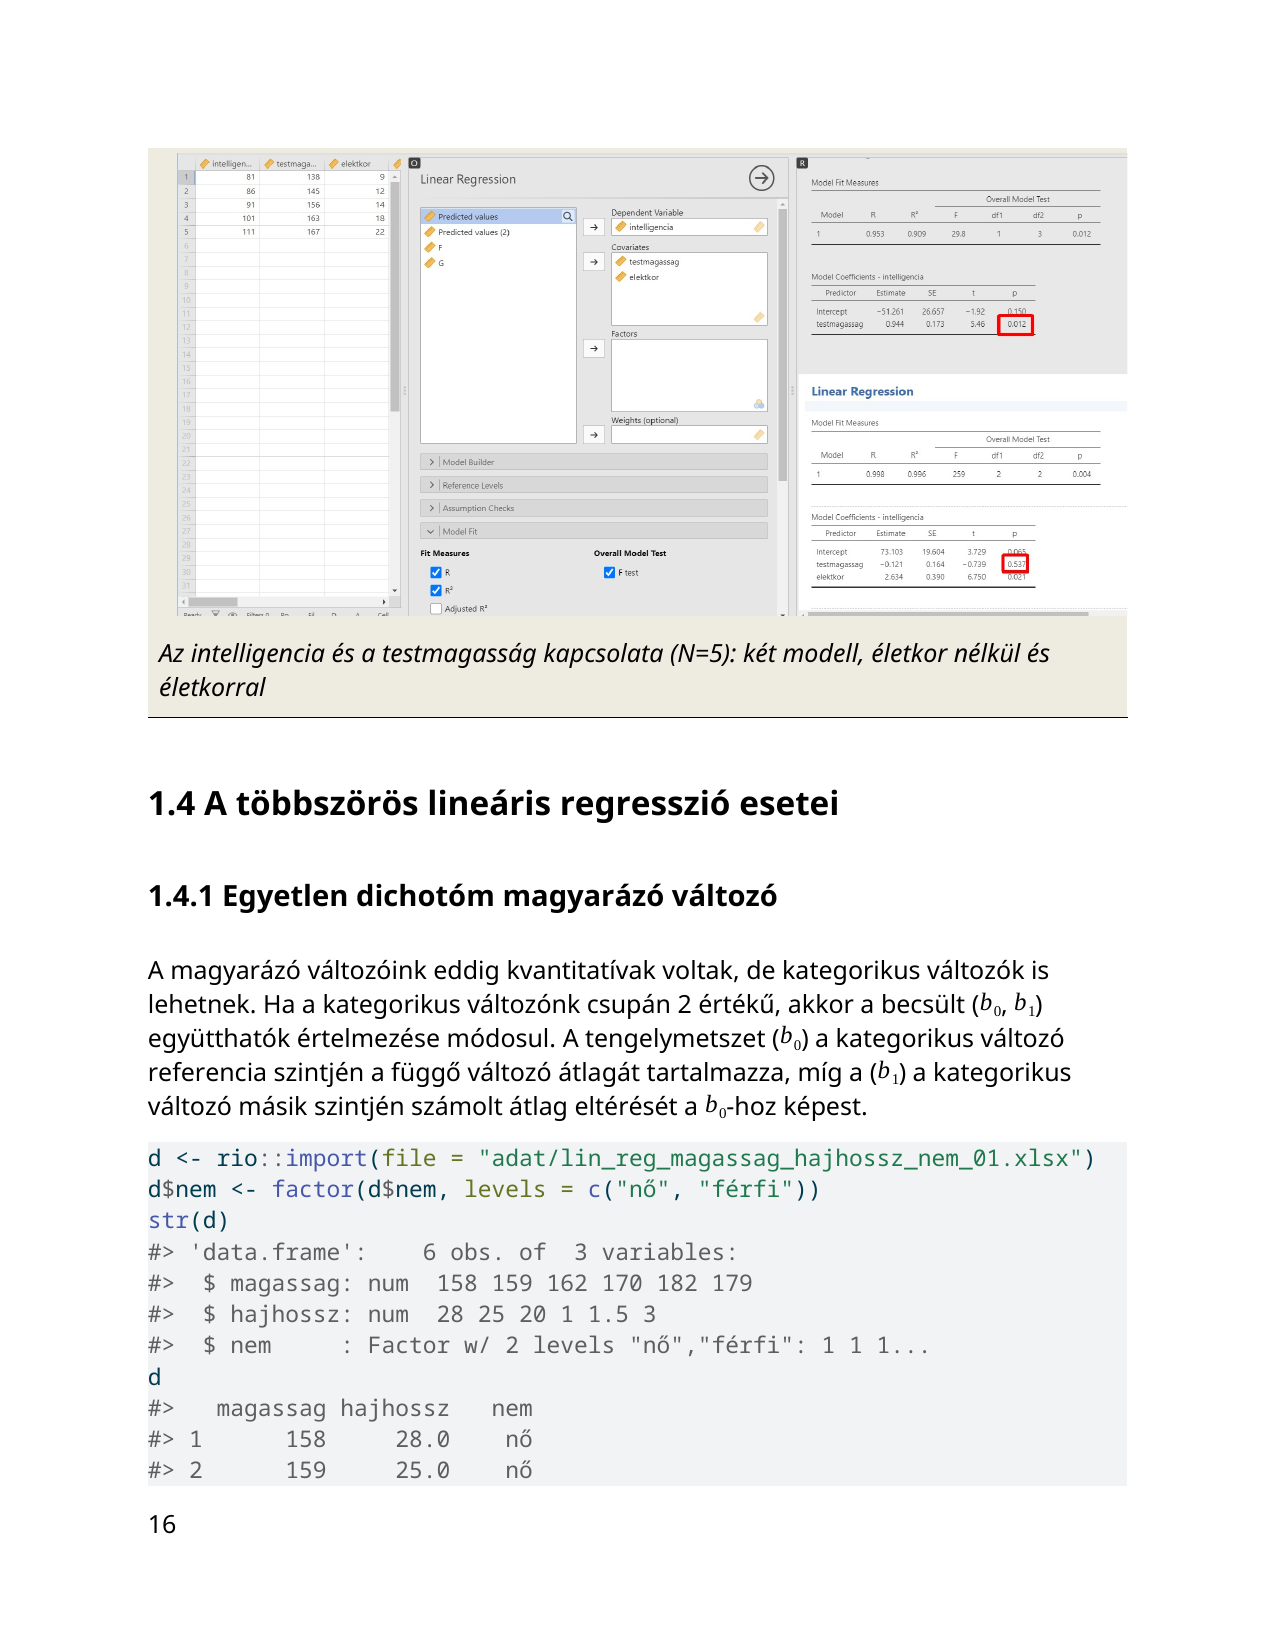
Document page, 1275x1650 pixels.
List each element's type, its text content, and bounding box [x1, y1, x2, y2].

text A magyarázó változóink eddig kvantitatívak voltak, de kategorikus változók is lehetnek. Ha a kategorikus változónk csupán 2 értékű, akkor a becsült (, ) együtthatók értelmezése módosul. A tengelymetszet () a kategorikus változó referencia szintjén a függő változó átlagát tartalmazza, míg a () a kategorikus változó másik szintjén számolt átlag eltérését a -hoz képest. [148, 953, 1127, 1123]
picture [177, 153, 1128, 616]
subtitle 1.4 A többszörös lineáris regresszió esetei [148, 780, 1127, 826]
subtitle 1.4.1 Egyetlen dichotóm magyarázó változó [148, 876, 1127, 915]
table_header Az intelligencia és a testmagasság kapcsolata (N=5): két modell, életkor nélkül és életkorral [148, 148, 1127, 717]
